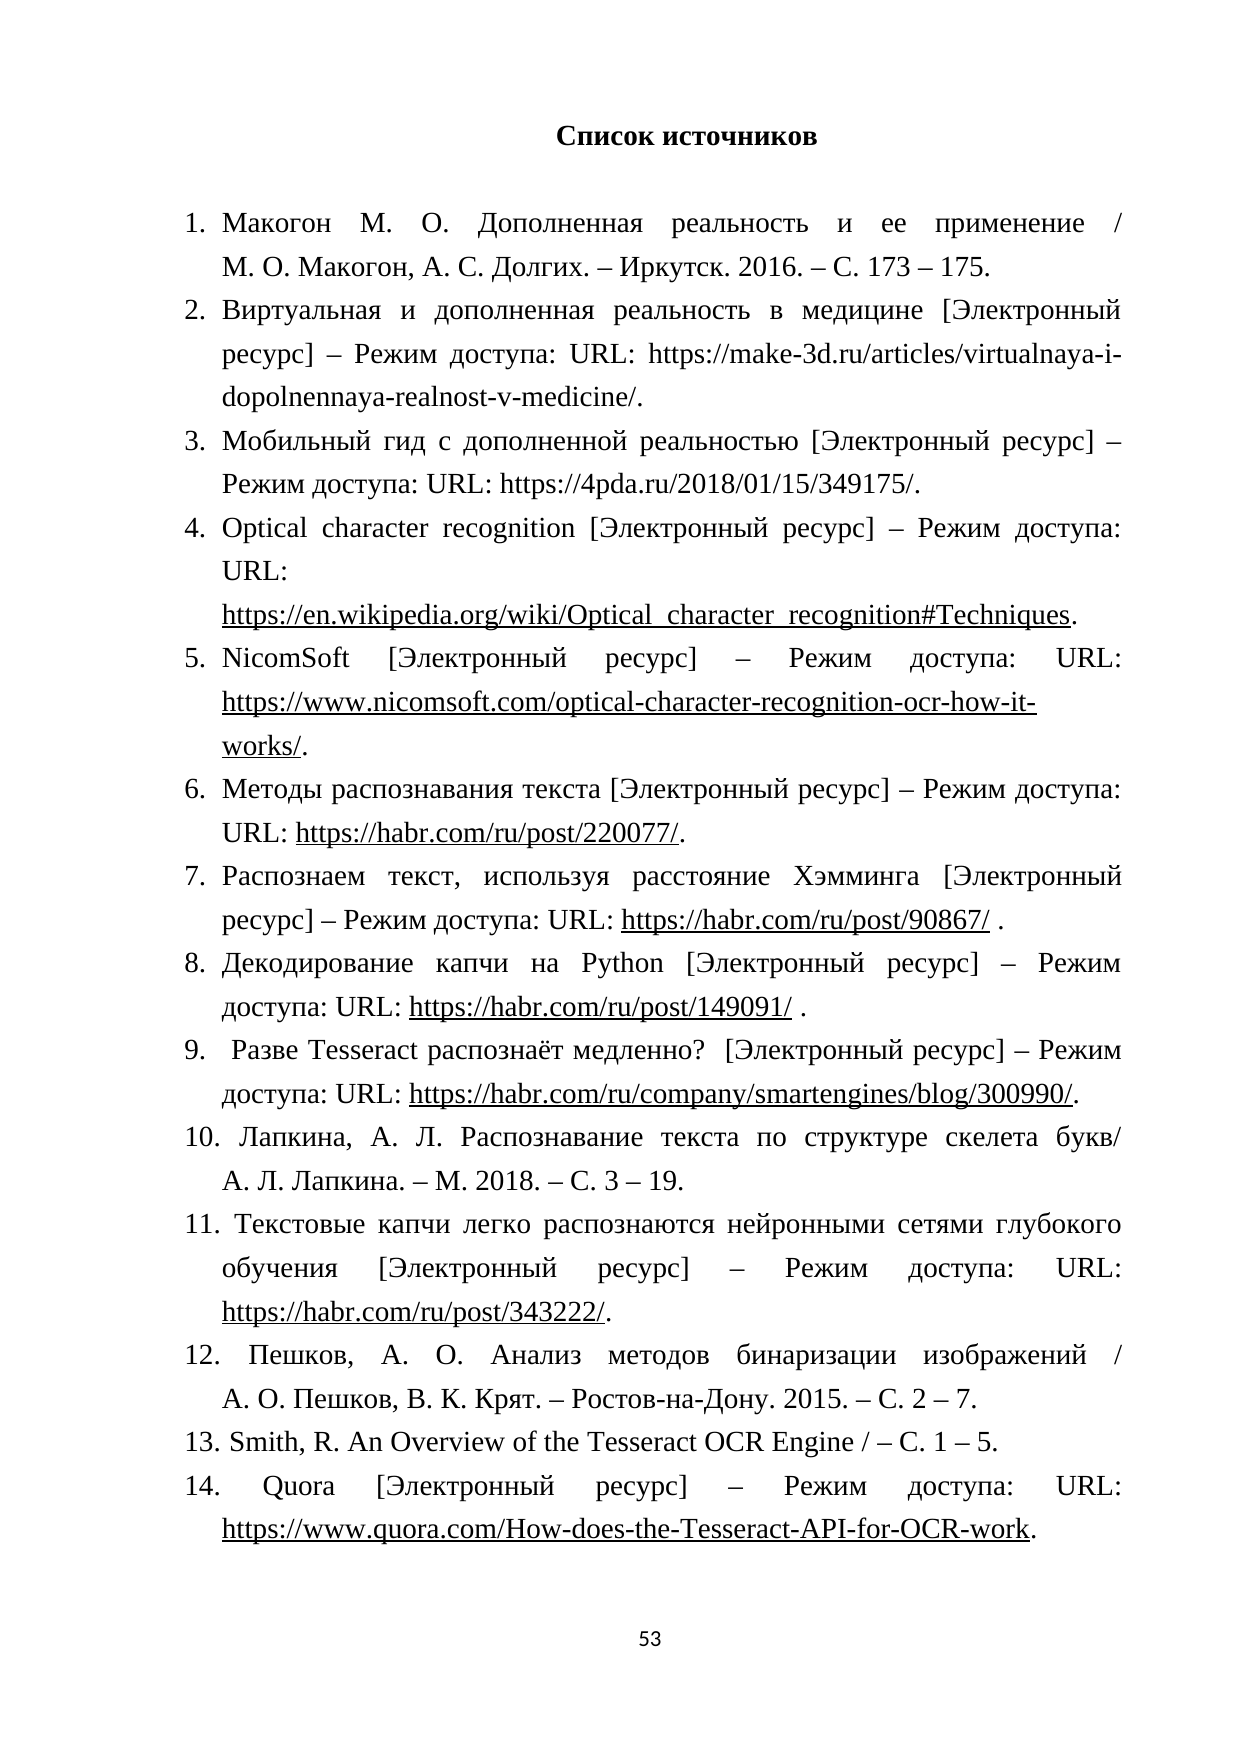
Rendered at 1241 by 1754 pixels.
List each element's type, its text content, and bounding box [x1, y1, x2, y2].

list Макогон М. О. Дополненная реальность и ее применение / М. О. Макогон, А. С. Долгих. – Иркутск. 2016. – С. 173 – 175. [184, 205, 1122, 282]
text Список источников [177, 118, 1122, 152]
list Методы распознавания текста [Электронный ресурс] – Режим доступа: URL: https://habr.com/ru/post/220077/. [184, 771, 1122, 848]
list Мобильный гид с дополненной реальностью [Электронный ресурс] – Режим доступа: URL: https://4pda.ru/2018/01/15/349175/. [184, 423, 1122, 500]
list Optical character recognition [Электронный ресурс] – Режим доступа: URL: https://en.wikipedia.org/wiki/Optical_character_recognition#Techniques. [184, 510, 1122, 631]
list Разве Tesseract распознаёт медленно? [Электронный ресурс] – Режим доступа: URL: https://habr.com/ru/company/smartengines/blog/300990/. [184, 1032, 1122, 1109]
list Текстовые капчи легко распознаются нейронными сетями глубокого обучения [Электронный ресурс] – Режим доступа: URL: https://habr.com/ru/post/343222/. [184, 1207, 1122, 1327]
list Распознаем текст, используя расстояние Хэмминга [Электронный ресурс] – Режим доступа: URL: https://habr.com/ru/post/90867/ . [184, 858, 1122, 935]
list Декодирование капчи на Python [Электронный ресурс] – Режим доступа: URL: https://habr.com/ru/post/149091/ . [184, 945, 1122, 1022]
list Smith, R. An Overview of the Tesseract OCR Engine / – С. 1 – 5. [184, 1424, 1122, 1458]
list Quora [Электронный ресурс] – Режим доступа: URL: https://www.quora.com/How-does-the-Tesseract-API-for-OCR-work. [184, 1468, 1122, 1545]
list Пешков, А. О. Анализ методов бинаризации изображений / А. О. Пешков, В. К. Крят. – Ростов-на-Дону. 2015. – С. 2 – 7. [184, 1337, 1122, 1414]
list Виртуальная и дополненная реальность в медицине [Электронный ресурс] – Режим доступа: URL: https://make-3d.ru/articles/virtualnaya-i-dopolnennaya-realnost-v-medicine/. [184, 292, 1122, 413]
list Лапкина, А. Л. Распознавание текста по структуре скелета букв/ А. Л. Лапкина. – М. 2018. – С. 3 – 19. [184, 1119, 1122, 1197]
list NicomSoft [Электронный ресурс] – Режим доступа: URL: https://www.nicomsoft.com/optical-character-recognition-ocr-how-it-works/. [184, 641, 1122, 761]
